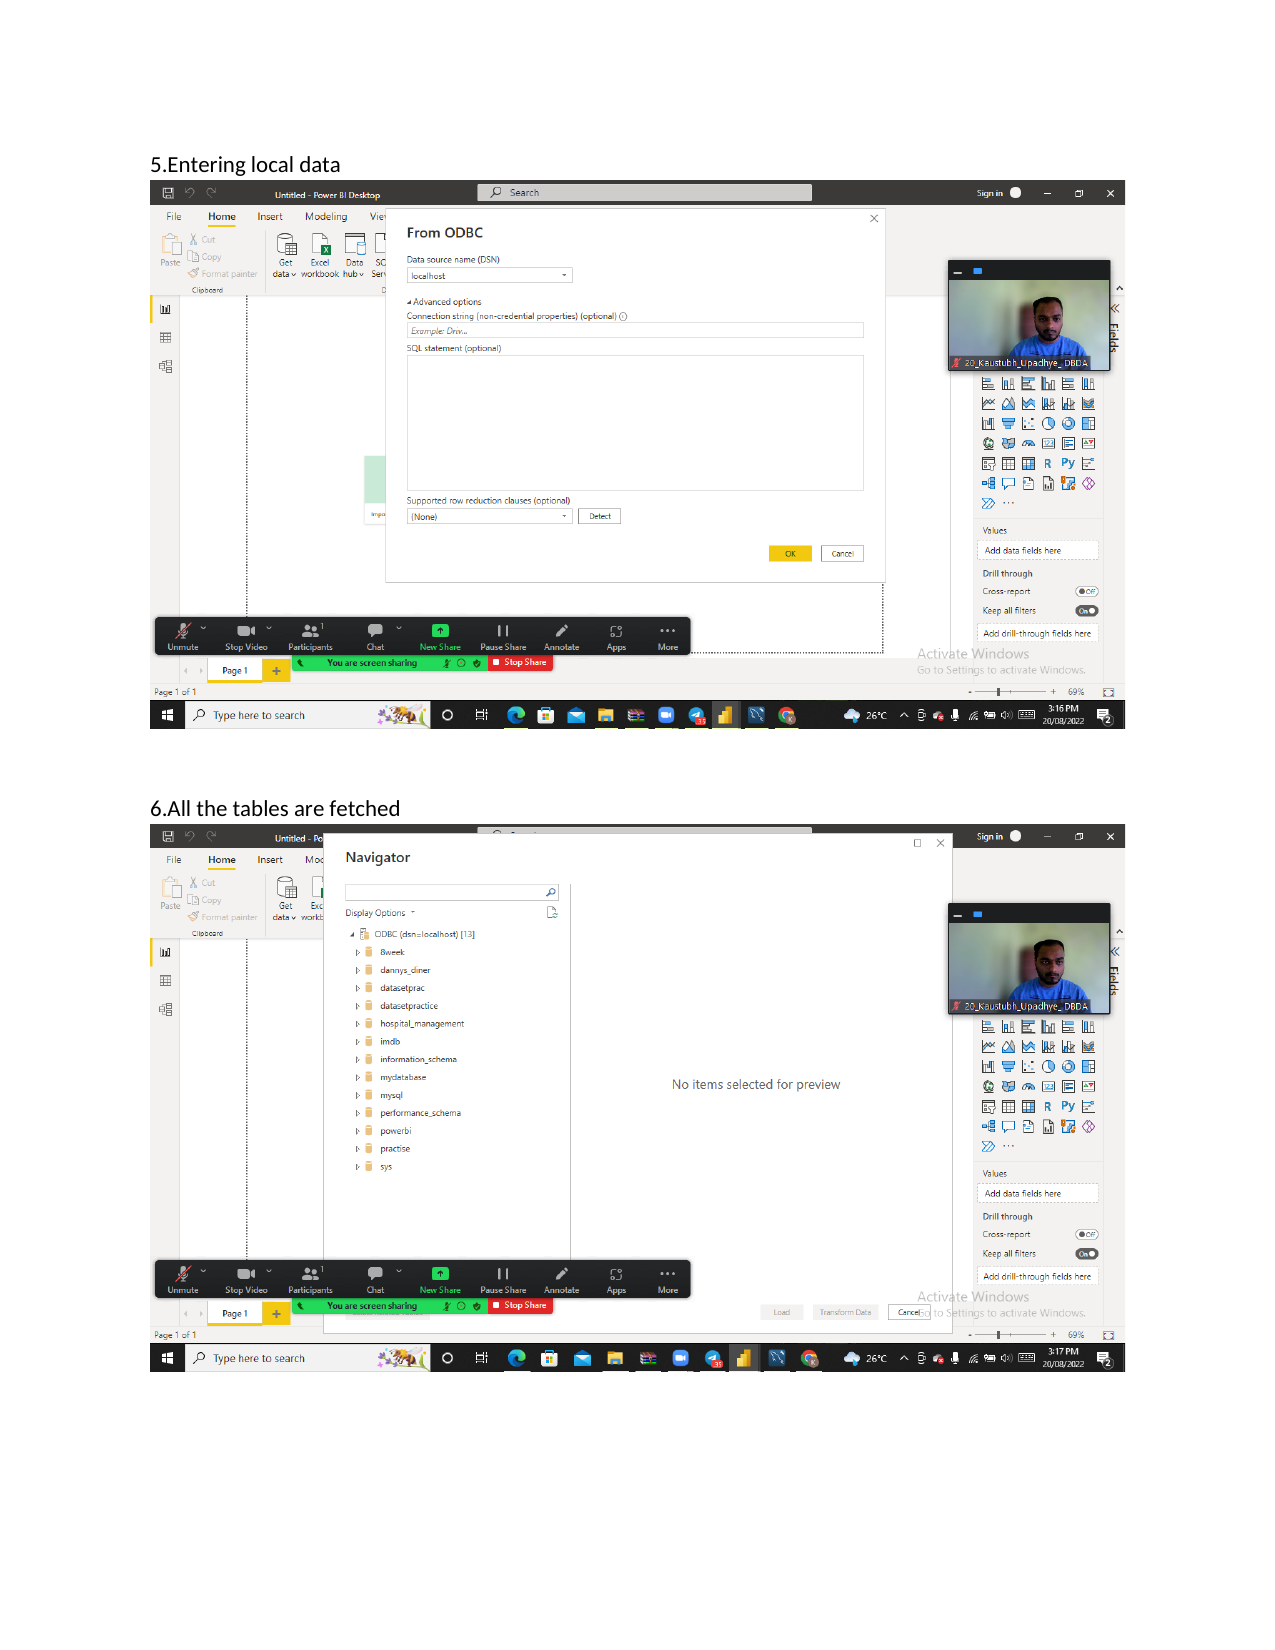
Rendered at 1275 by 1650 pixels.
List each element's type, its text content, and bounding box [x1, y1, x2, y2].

picture [150, 180, 1125, 729]
text 5.Entering local data [150, 150, 1125, 180]
text 6.All the tables are fetched [150, 794, 1125, 824]
picture [150, 824, 1125, 1372]
